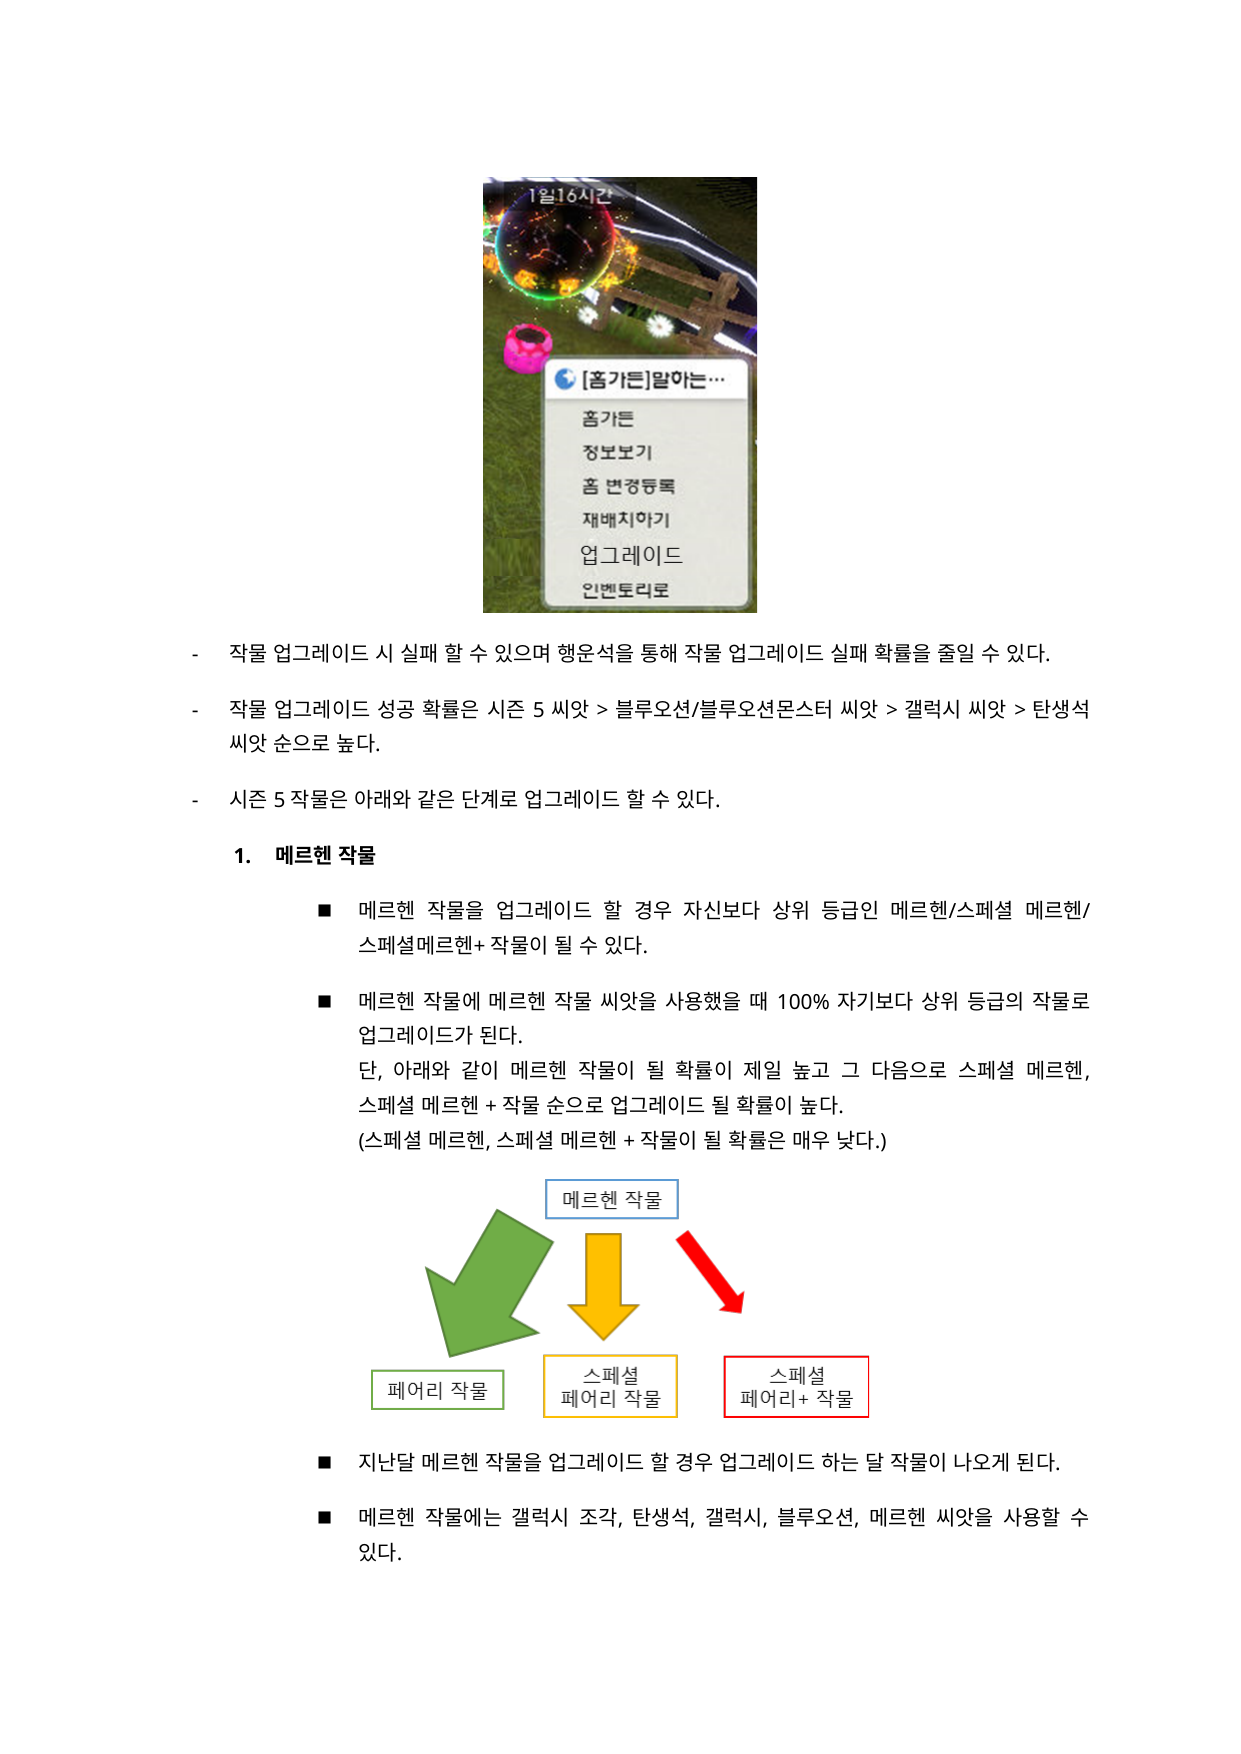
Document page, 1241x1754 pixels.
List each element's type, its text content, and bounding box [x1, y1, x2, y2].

list 메르헨 작물 [233, 839, 1090, 869]
list 작물 업그레이드 성공 확률은 시즌 5 씨앗 > 블루오션/블루오션몬스터 씨앗 > 갤럭시 씨앗 > 탄생석 씨앗 순으로 높다. [192, 693, 1090, 758]
list 메르헨 작물에 메르헨 작물 씨앗을 사용했을 때 100% 자기보다 상위 등급의 작물로 업그레이드가 된다. 단, 아래와 같이 메르헨 작물이 될 확률이 제일 높고 그 다음으로 스페셜 메르헨, 스페셜 메르헨 + 작물 순으로 업그레이드 될 확률이 높다. (스페셜 메르헨, 스페셜 메르헨 + 작물이 될 확률은 매우 낮다.) [317, 985, 1090, 1154]
list 메르헨 작물을 업그레이드 할 경우 자신보다 상위 등급인 메르헨/스페셜 메르헨/스페셜메르헨+ 작물이 될 수 있다. [317, 894, 1090, 959]
picture [483, 177, 758, 613]
list 작물 업그레이드 시 실패 할 수 있으며 행운석을 통해 작물 업그레이드 실패 확률을 줄일 수 있다. [192, 637, 1090, 667]
picture [371, 1179, 870, 1421]
list 지난달 메르헨 작물을 업그레이드 할 경우 업그레이드 하는 달 작물이 나오게 된다. [317, 1446, 1090, 1476]
list 시즌 5 작물은 아래와 같은 단계로 업그레이드 할 수 있다. [192, 783, 1090, 813]
list 메르헨 작물에는 갤럭시 조각, 탄생석, 갤럭시, 블루오션, 메르헨 씨앗을 사용할 수 있다. [317, 1501, 1090, 1566]
